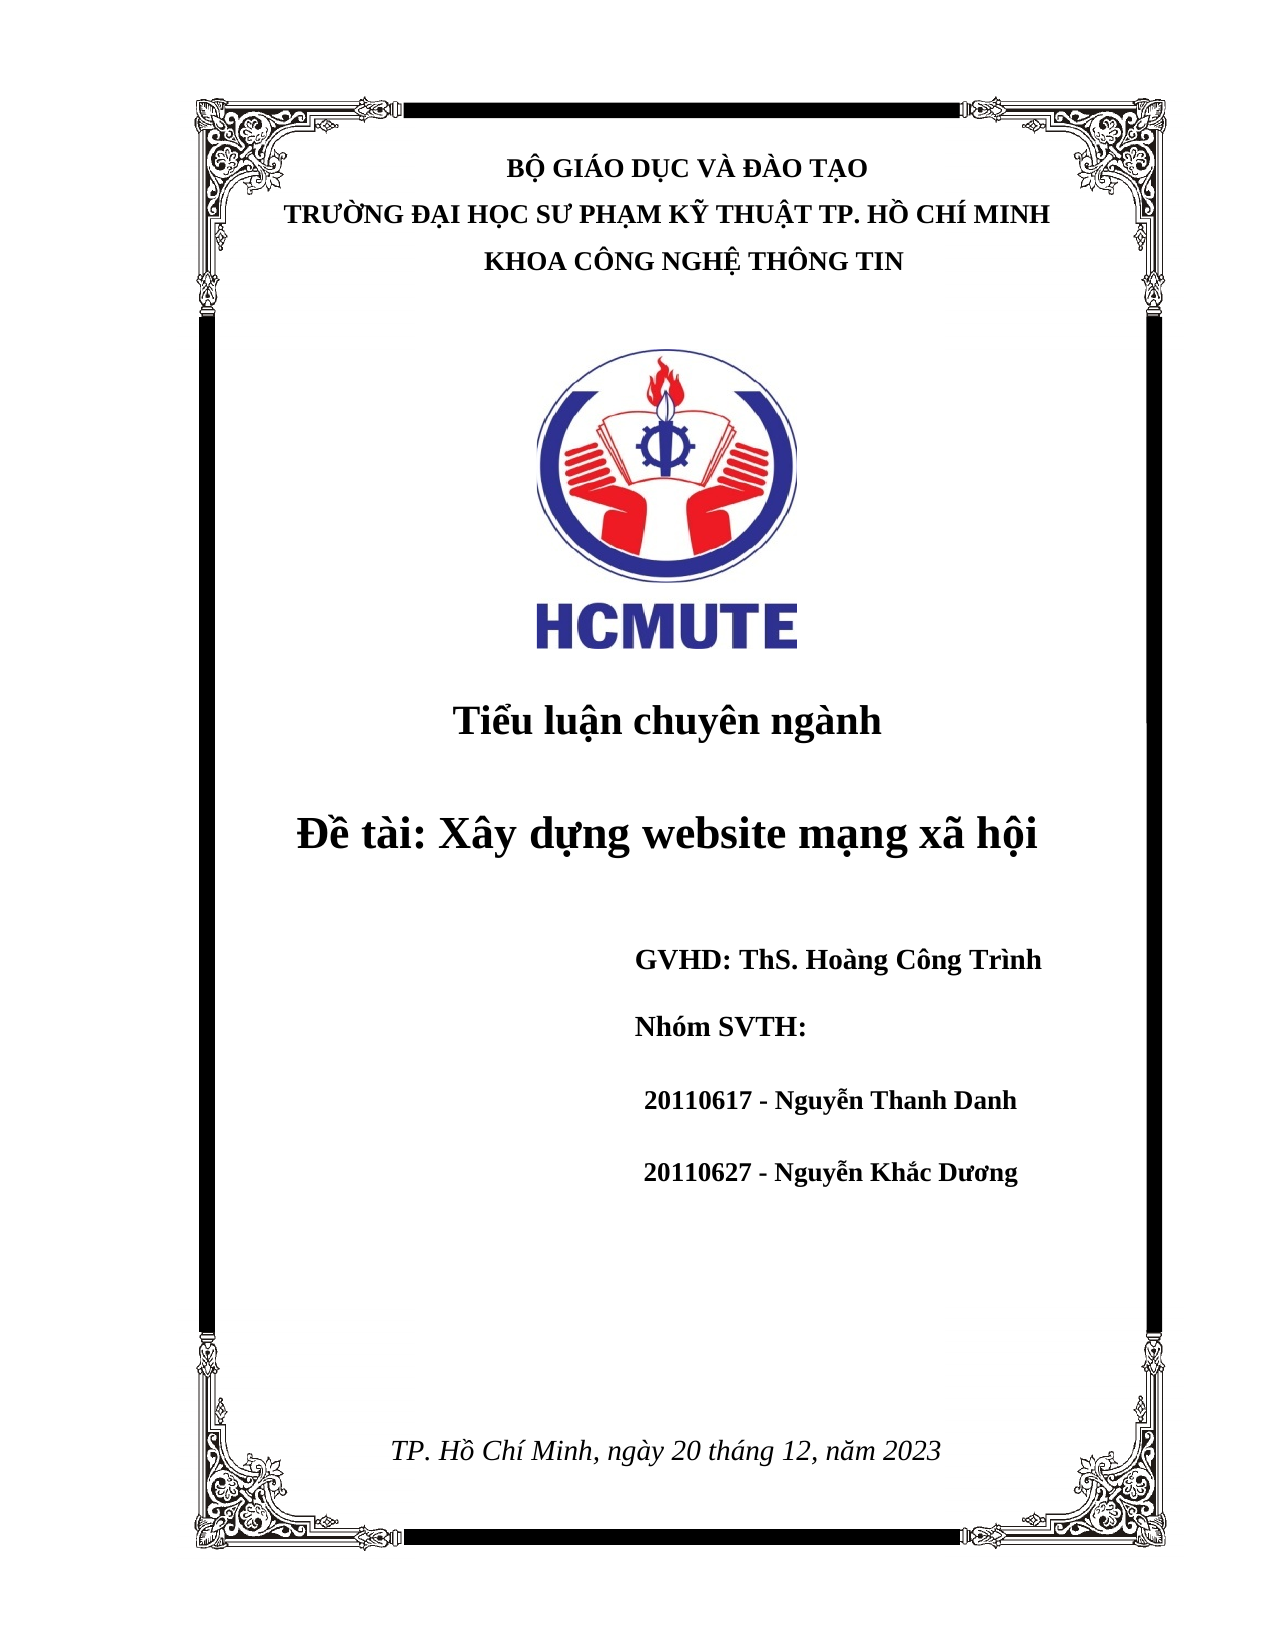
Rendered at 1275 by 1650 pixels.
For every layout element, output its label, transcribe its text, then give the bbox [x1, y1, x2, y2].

picture [177, 183, 415, 199]
text 20110627 - Nguyễn Khắc Dương [402, 1156, 1157, 1187]
text Đề tài: Xây dựng website mạng xã hội [177, 806, 1157, 858]
text Nhóm SVTH: [552, 1009, 1157, 1043]
picture [945, 88, 1184, 350]
picture [177, 230, 415, 350]
text KHOA CÔNG NGHỆ THÔNG TIN [402, 245, 1157, 276]
text 20110617 - Nguyễn Thanh Danh [477, 1084, 1157, 1116]
picture [534, 349, 797, 647]
picture [945, 1296, 1184, 1557]
picture [177, 1298, 415, 1433]
picture [177, 88, 415, 152]
text Tiểu luận chuyên ngành [177, 696, 1157, 744]
text TRƯỜNG ĐẠI HỌC SƯ PHẠM KỸ THUẬT TP. HỒ CHÍ MINH [177, 199, 1157, 230]
text TP. Hồ Chí Minh, ngày 20 tháng 12, năm 2023 [177, 1433, 1157, 1467]
text BỘ GIÁO DỤC VÀ ĐÀO TẠO [177, 152, 1157, 183]
text GVHD: ThS. Hoàng Công Trình [552, 942, 1157, 976]
picture [177, 1467, 415, 1559]
